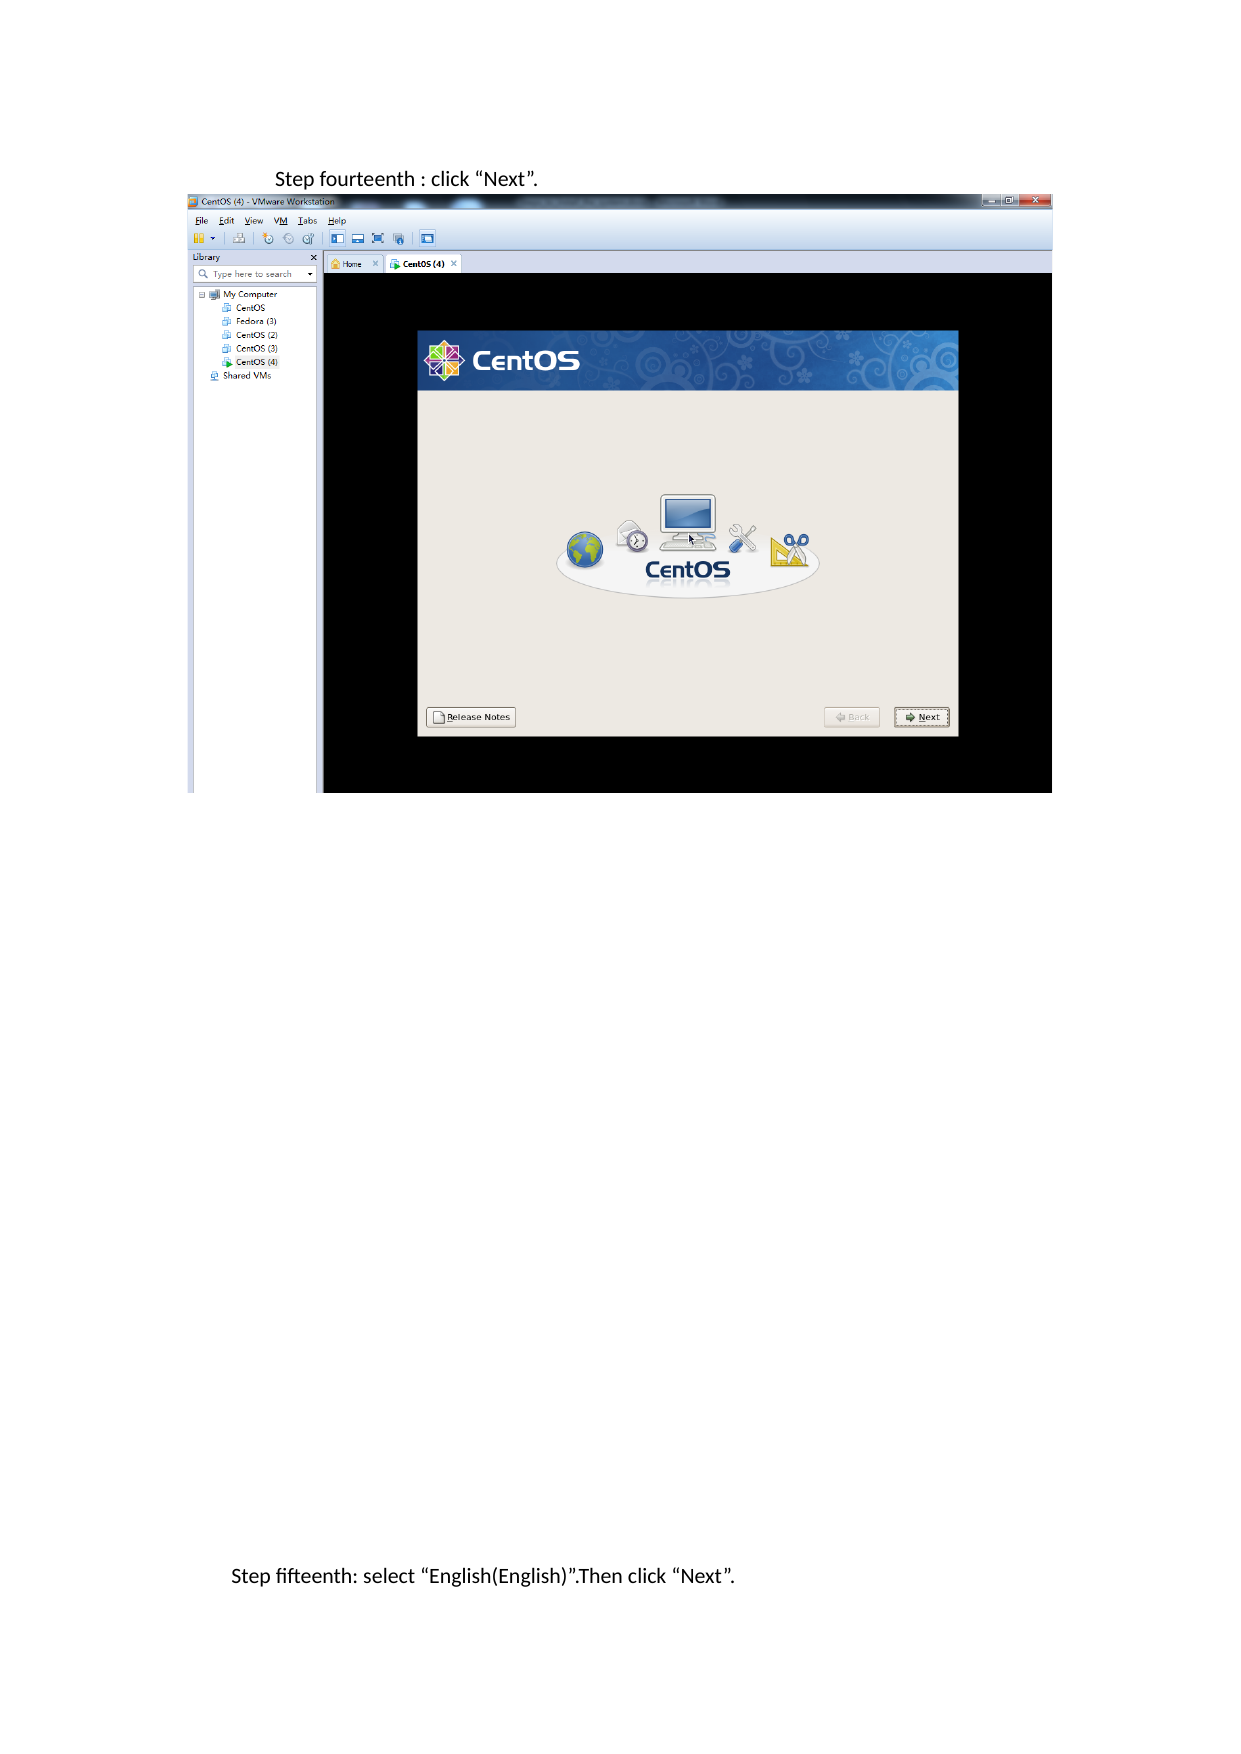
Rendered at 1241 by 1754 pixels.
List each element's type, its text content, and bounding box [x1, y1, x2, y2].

text Step fifteenth: select “English(English)”.Then click “Next”. [187, 1559, 1053, 1592]
picture [187, 194, 1053, 793]
text Step fourteenth : click “Next”. [187, 162, 1053, 194]
